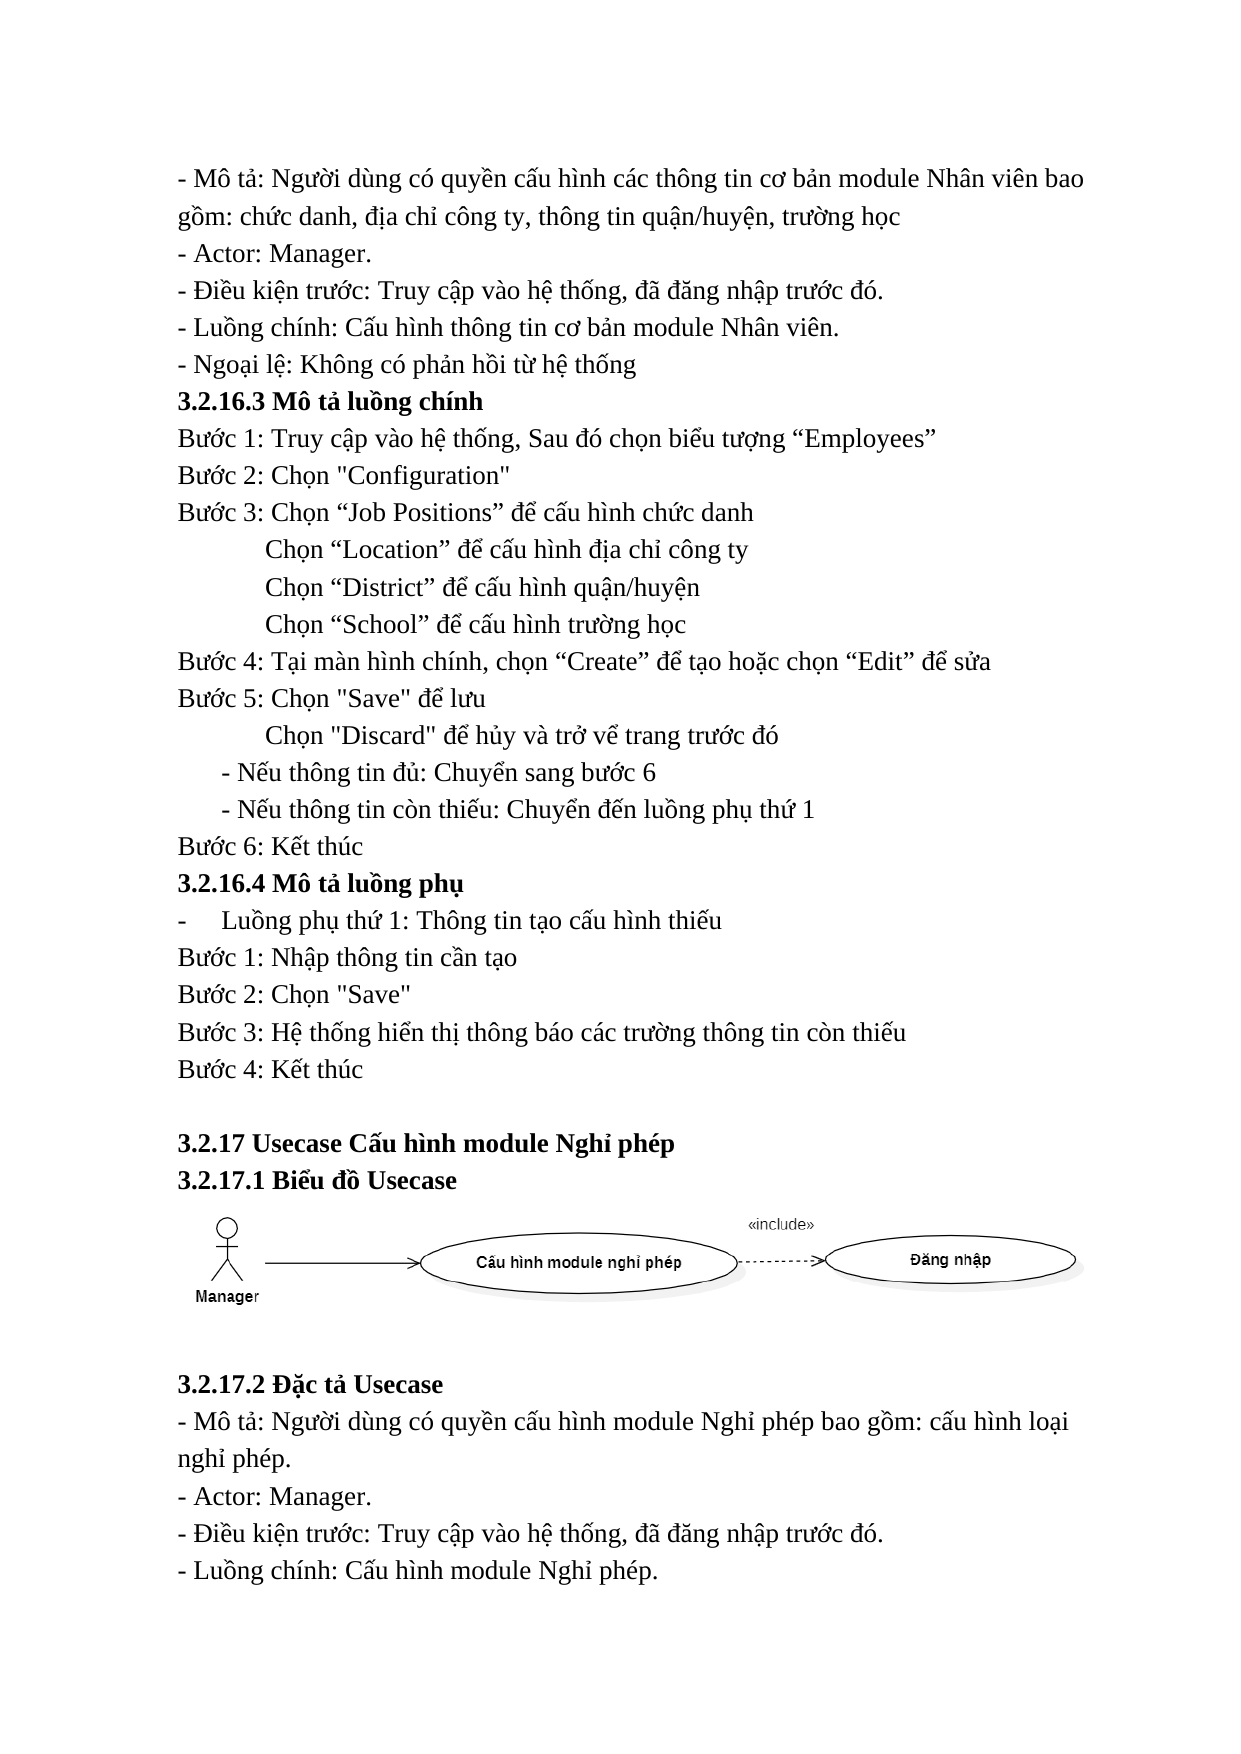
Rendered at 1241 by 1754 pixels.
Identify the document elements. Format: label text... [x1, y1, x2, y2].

text Bước 2: Chọn "Configuration" [177, 459, 1122, 491]
text - Mô tả: Người dùng có quyền cấu hình các thông tin cơ bản module Nhân viên bao gồm: chức danh, địa chỉ công ty, thông tin quận/huyện, trường học [177, 162, 1122, 232]
text - Actor: Manager. [177, 1479, 1122, 1512]
text Chọn "Discard" để hủy và trở vể trang trước đó [177, 718, 1122, 751]
text 3.2.16.4 Mô tả luồng phụ [177, 867, 1122, 899]
text Chọn “District” để cấu hình quận/huyện [177, 570, 1122, 603]
text - Luồng chính: Cấu hình module Nghỉ phép. [177, 1553, 1122, 1586]
text 3.2.17.2 Đặc tả Usecase [177, 1368, 1122, 1400]
text Bước 4: Kết thúc [177, 1052, 1122, 1085]
text - Điều kiện trước: Truy cập vào hệ thống, đã đăng nhập trước đó. [177, 1516, 1122, 1549]
text Bước 3: Chọn “Job Positions” để cấu hình chức danh [177, 496, 1122, 528]
text Chọn “Location” để cấu hình địa chỉ công ty [177, 533, 1122, 566]
text Bước 1: Nhập thông tin cần tạo [177, 941, 1122, 973]
picture [177, 1204, 1123, 1359]
text - Ngoại lệ: Không có phản hồi từ hệ thống [177, 348, 1122, 380]
text Bước 3: Hệ thống hiển thị thông báo các trường thông tin còn thiếu [177, 1015, 1122, 1048]
text - Luồng chính: Cấu hình thông tin cơ bản module Nhân viên. [177, 311, 1122, 343]
text Bước 6: Kết thúc [177, 830, 1122, 862]
text Bước 1: Truy cập vào hệ thống, Sau đó chọn biểu tượng “Employees” [177, 422, 1122, 454]
text Chọn “School” để cấu hình trường học [177, 607, 1122, 640]
text - Mô tả: Người dùng có quyền cấu hình module Nghỉ phép bao gồm: cấu hình loại nghỉ phép. [177, 1405, 1122, 1474]
text Bước 2: Chọn "Save" [177, 978, 1122, 1011]
text - Nếu thông tin còn thiếu: Chuyển đến luồng phụ thứ 1 [177, 793, 1122, 825]
text - Nếu thông tin đủ: Chuyển sang bước 6 [177, 756, 1122, 788]
text 3.2.17.1 Biểu đồ Usecase [177, 1163, 1122, 1196]
text - Luồng phụ thứ 1: Thông tin tạo cấu hình thiếu [177, 904, 1122, 936]
text 3.2.16.3 Mô tả luồng chính [177, 385, 1122, 417]
text Bước 4: Tại màn hình chính, chọn “Create” để tạo hoặc chọn “Edit” để sửa [177, 644, 1122, 677]
text - Actor: Manager. [177, 236, 1122, 269]
text 3.2.17 Usecase Cấu hình module Nghỉ phép [177, 1126, 1122, 1159]
text - Điều kiện trước: Truy cập vào hệ thống, đã đăng nhập trước đó. [177, 273, 1122, 306]
text Bước 5: Chọn "Save" để lưu [177, 681, 1122, 714]
